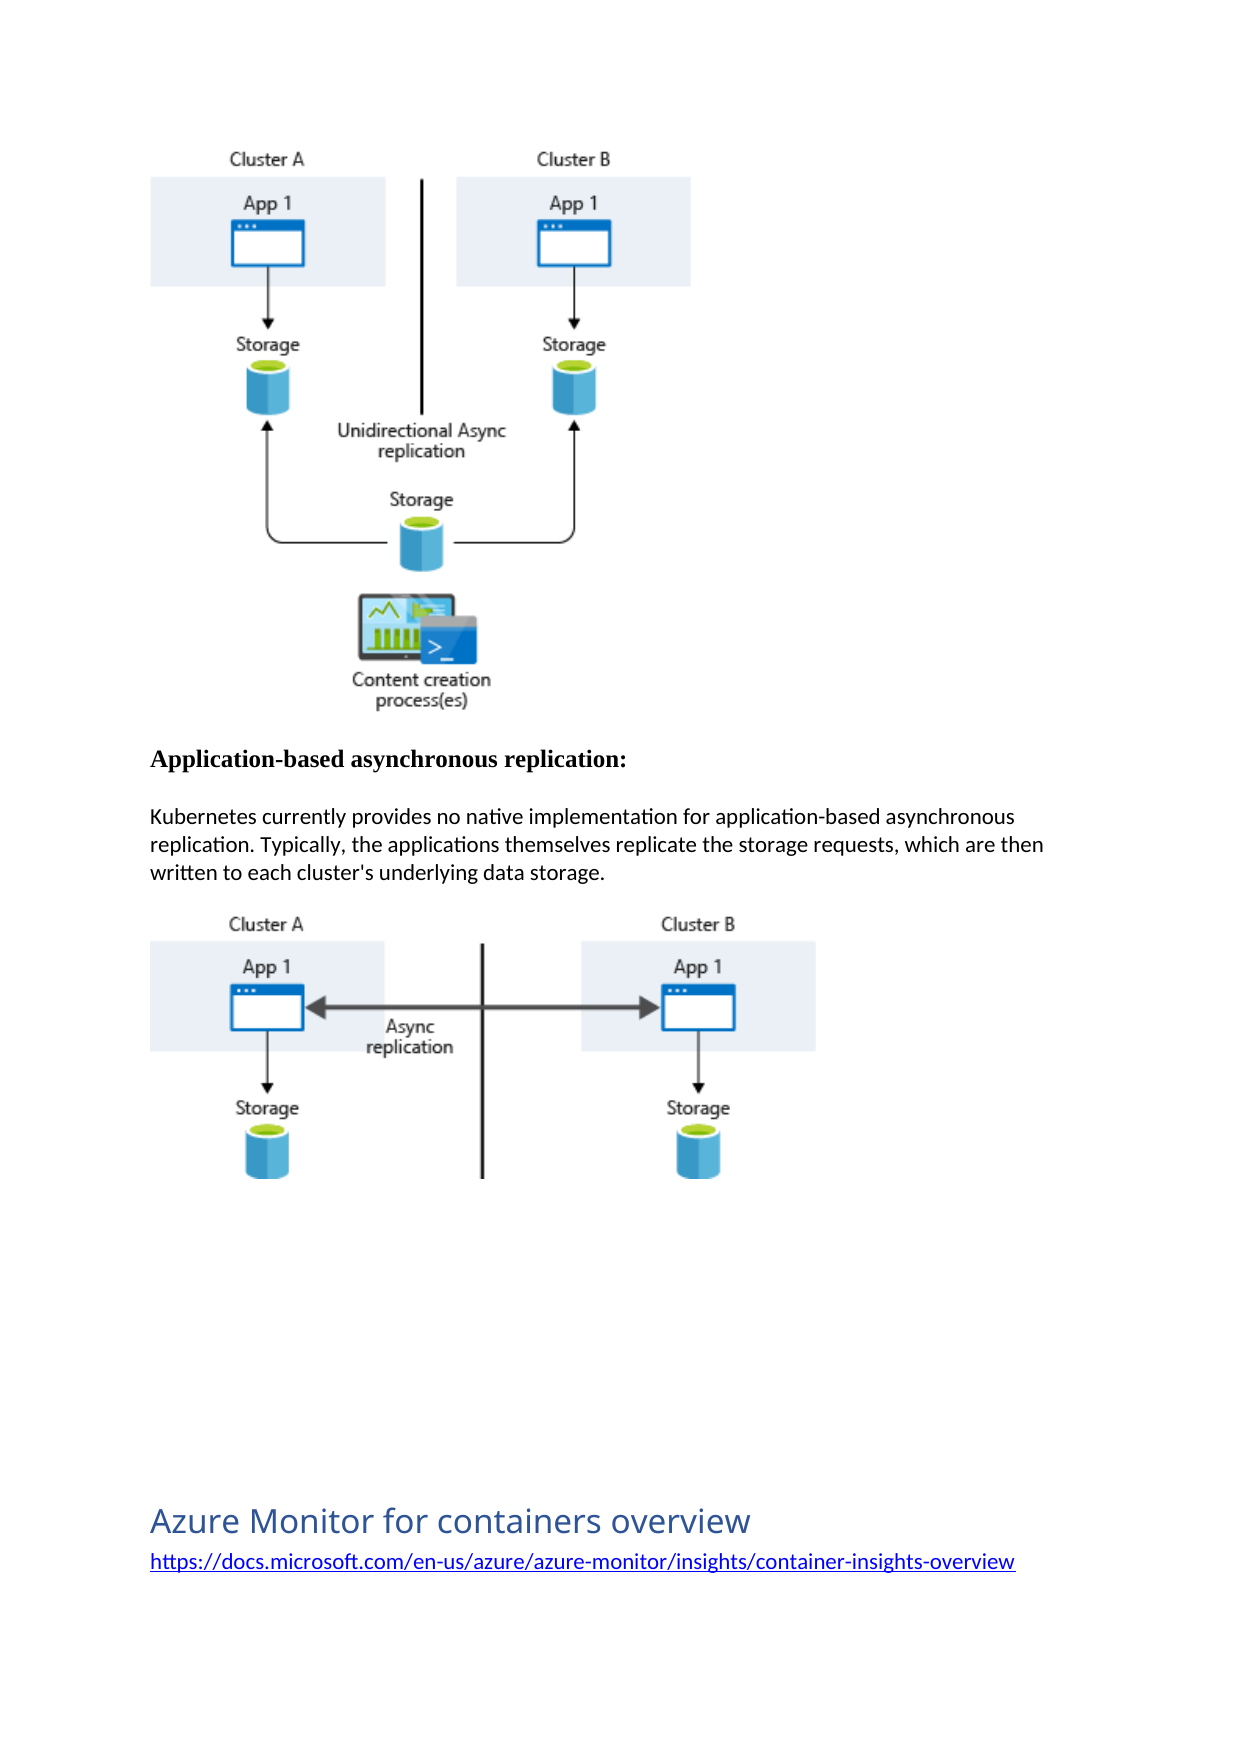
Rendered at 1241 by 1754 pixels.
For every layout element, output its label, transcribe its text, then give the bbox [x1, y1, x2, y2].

picture [150, 915, 816, 1179]
picture [150, 150, 691, 713]
text https://docs.microsoft.com/en-us/azure/azure-monitor/insights/container-insights-overview [150, 1547, 1090, 1575]
subtitle Azure Monitor for containers overview [150, 1498, 1090, 1543]
text Application-based asynchronous replication: [150, 744, 1090, 773]
text Kubernetes currently provides no native implementation for application-based asynchronous replication. Typically, the applications themselves replicate the storage requests, which are then written to each cluster's underlying data storage. [150, 802, 1090, 886]
